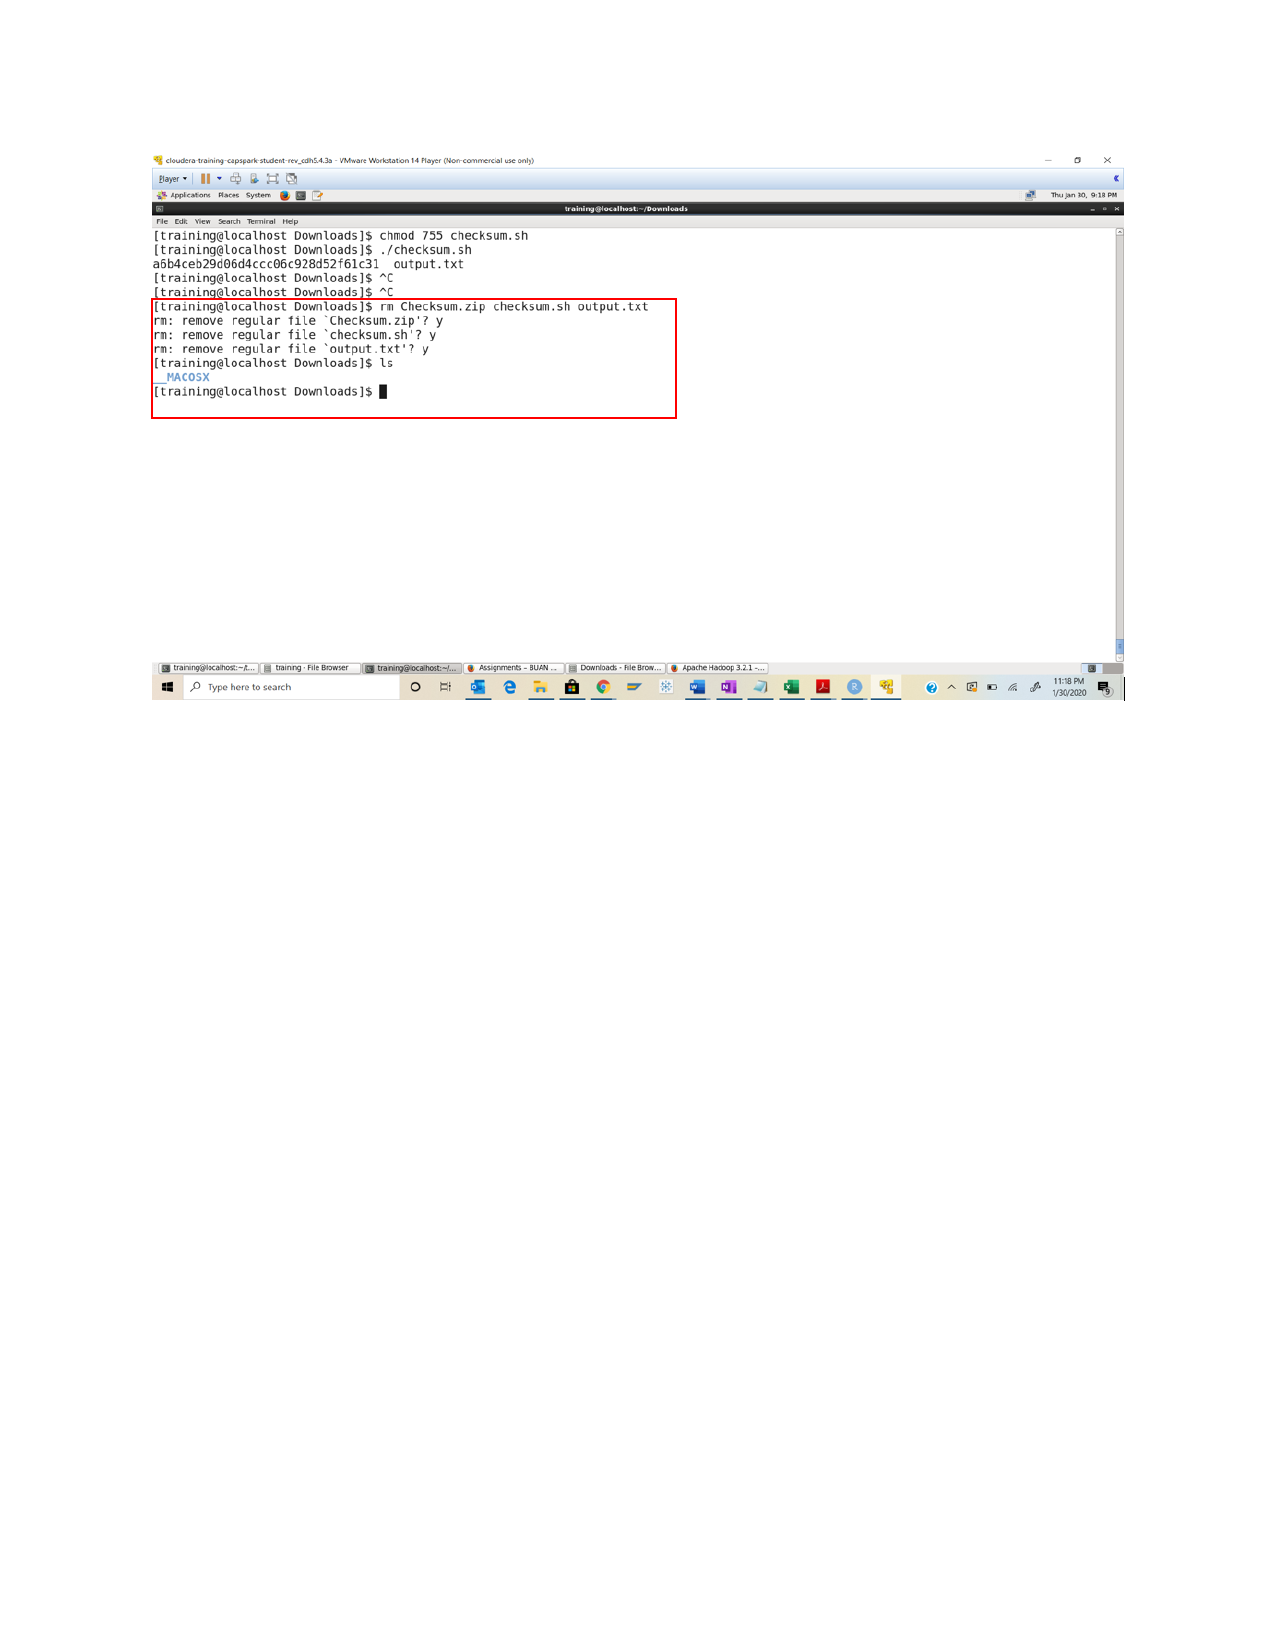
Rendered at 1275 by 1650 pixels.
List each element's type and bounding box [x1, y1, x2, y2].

picture [150, 150, 1125, 701]
